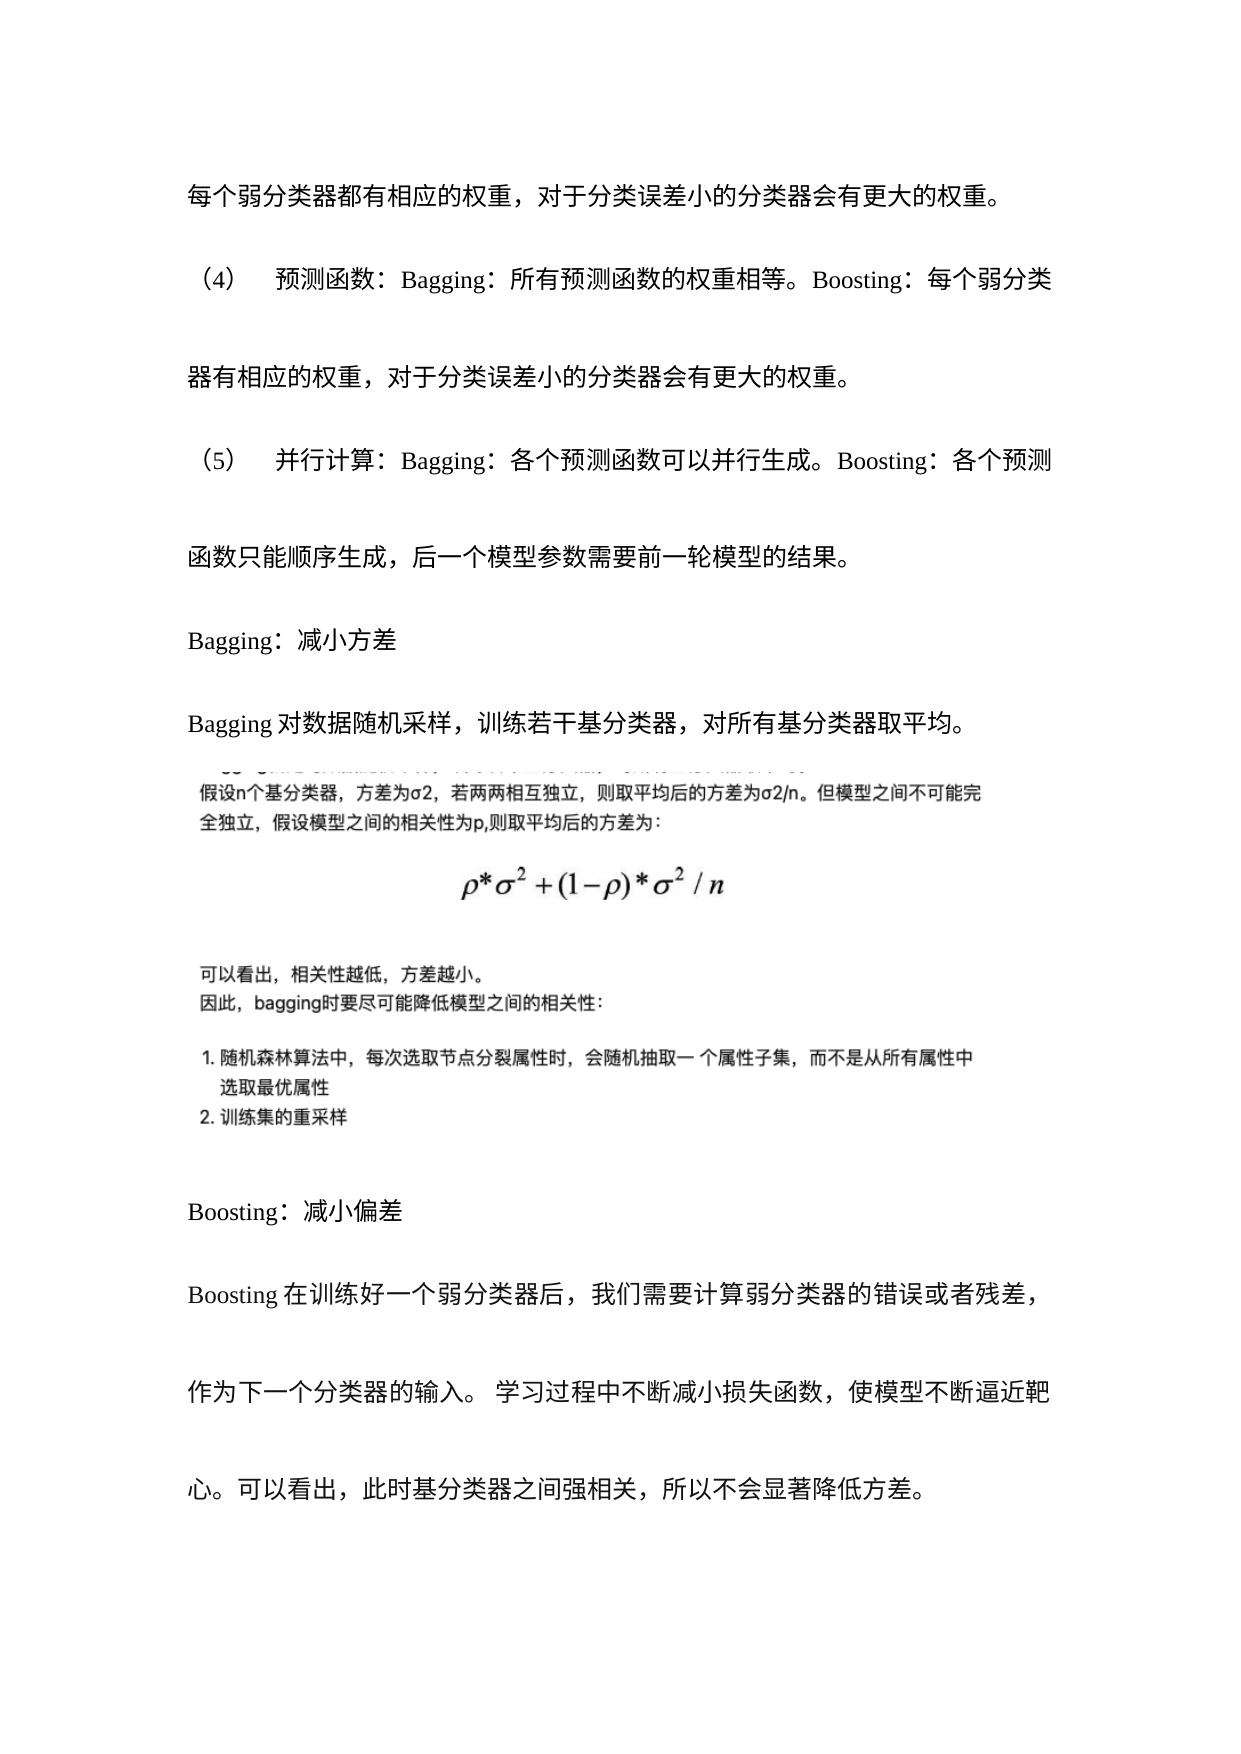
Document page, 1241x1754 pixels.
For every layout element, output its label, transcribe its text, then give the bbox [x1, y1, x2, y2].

picture [187, 772, 1051, 1134]
text Boosting在训练好一个弱分类器后，我们需要计算弱分类器的错误或者残差，作为下一个分类器的输入。 学习过程中不断减小损失函数，使模型不断逼近靶心。可以看出，此时基分类器之间强相关，所以不会显著降低方差。 [187, 1261, 1053, 1521]
list 预测函数：Bagging：所有预测函数的权重相等。Boosting：每个弱分类器有相应的权重，对于分类误差小的分类器会有更大的权重。 [187, 245, 1053, 408]
list 并行计算：Bagging：各个预测函数可以并行生成。Boosting：各个预测函数只能顺序生成，后一个模型参数需要前一轮模型的结果。 [187, 426, 1053, 588]
text Bagging对数据随机采样，训练若干基分类器，对所有基分类器取平均。 [187, 689, 1053, 754]
text Boosting：减小偏差 [187, 1177, 1053, 1242]
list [187, 162, 1053, 227]
text Bagging：减小方差 [187, 606, 1053, 671]
